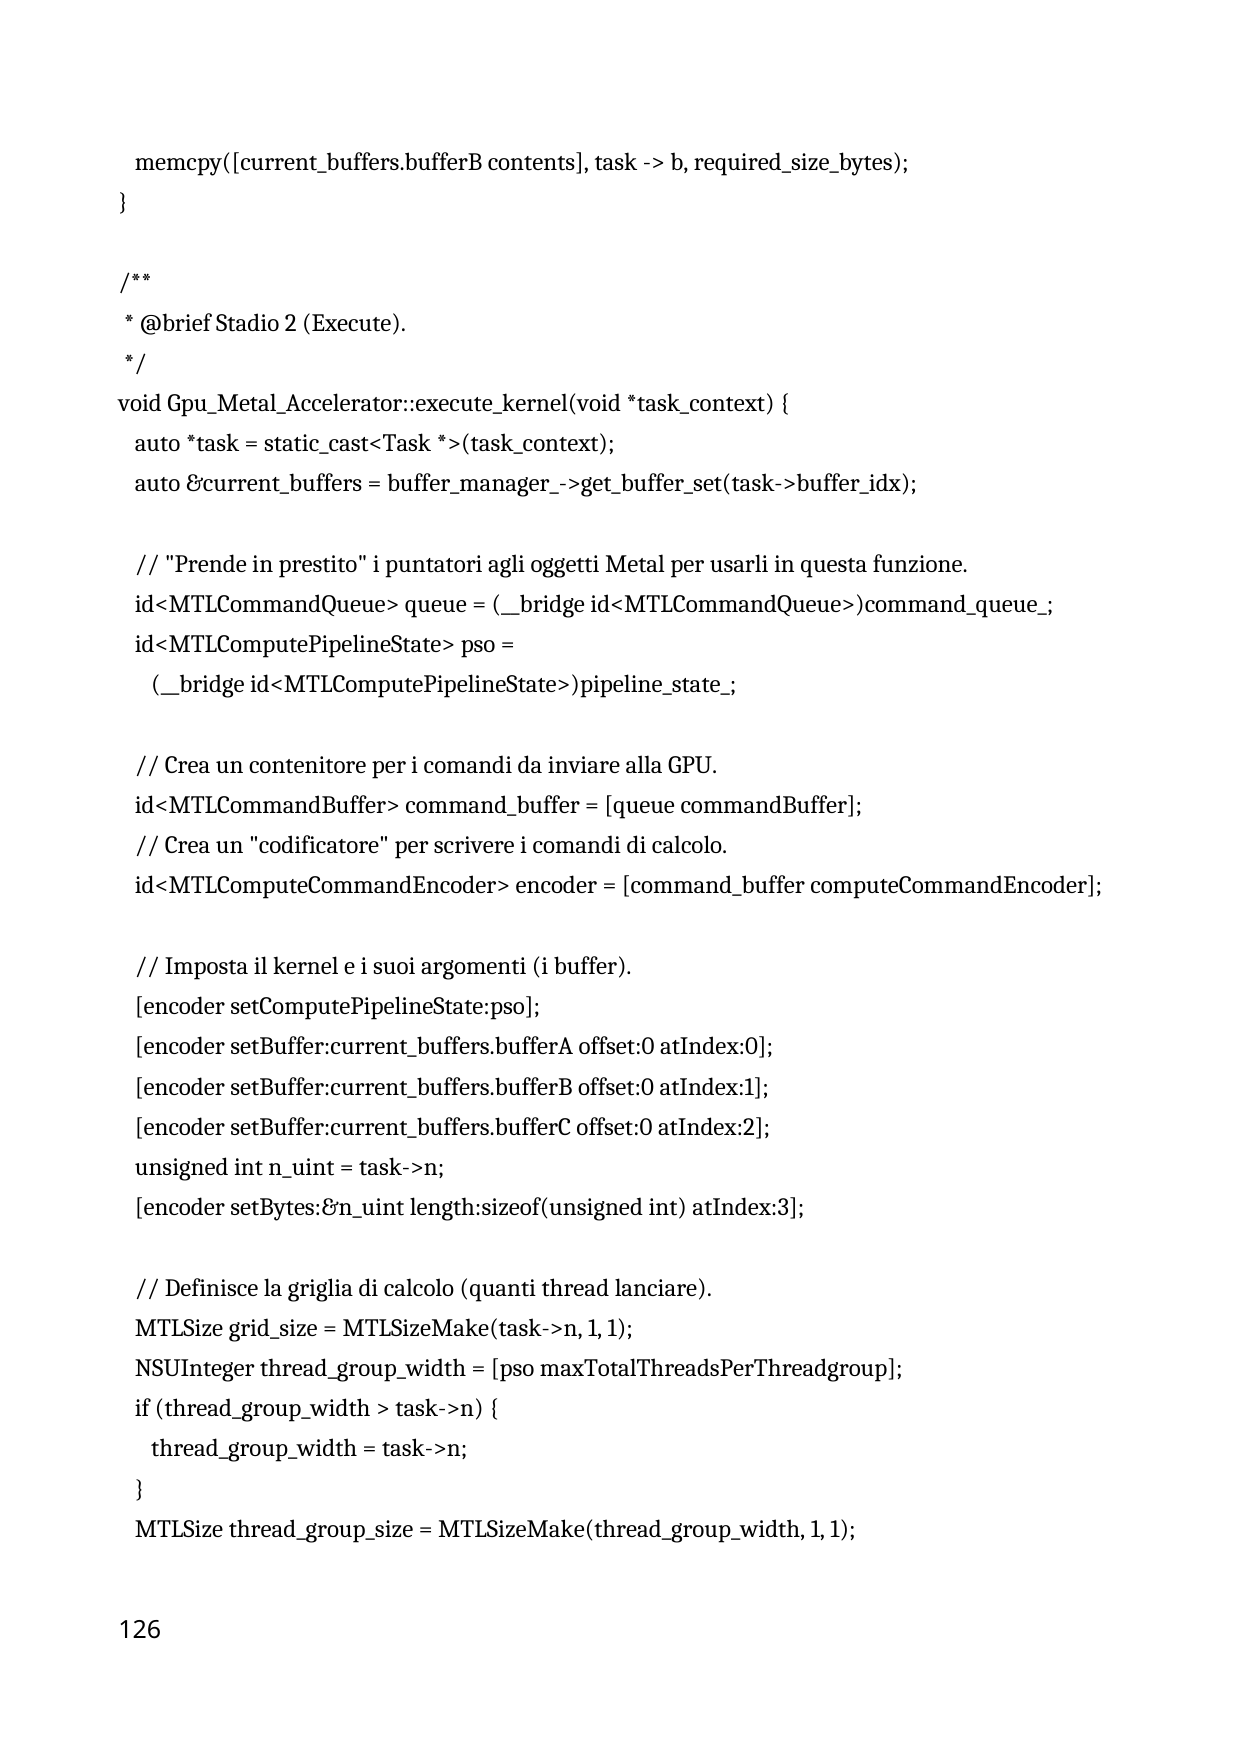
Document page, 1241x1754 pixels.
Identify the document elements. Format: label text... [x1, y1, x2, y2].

text [encoder setBytes:&n_uint length:sizeof(unsigned int) atIndex:3]; [118, 1193, 1122, 1222]
text [encoder setBuffer:current_buffers.bufferC offset:0 atIndex:2]; [118, 1113, 1122, 1141]
text auto *task = static_cast<Task *>(task_context); [118, 429, 1122, 458]
text unsigned int n_uint = task->n; [118, 1153, 1122, 1182]
text id<MTLComputeCommandEncoder> encoder = [command_buffer computeCommandEncoder]; [118, 871, 1122, 900]
text if (thread_group_width > task->n) { [118, 1394, 1122, 1423]
text NSUInteger thread_group_width = [pso maxTotalThreadsPerThreadgroup]; [118, 1354, 1122, 1383]
text } [118, 188, 1122, 217]
text // Crea un contenitore per i comandi da inviare alla GPU. [118, 751, 1122, 779]
text id<MTLComputePipelineState> pso = [118, 630, 1122, 659]
text // Crea un "codificatore" per scrivere i comandi di calcolo. [118, 831, 1122, 860]
text * @brief Stadio 2 (Execute). [118, 308, 1122, 337]
text MTLSize grid_size = MTLSizeMake(task->n, 1, 1); [118, 1314, 1122, 1342]
text // Definisce la griglia di calcolo (quanti thread lanciare). [118, 1273, 1122, 1302]
text auto &current_buffers = buffer_manager_->get_buffer_set(task->buffer_idx); [118, 469, 1122, 498]
text id<MTLCommandBuffer> command_buffer = [queue commandBuffer]; [118, 791, 1122, 820]
text thread_group_width = task->n; [118, 1434, 1122, 1463]
text [encoder setComputePipelineState:pso]; [118, 992, 1122, 1021]
text id<MTLCommandQueue> queue = (__bridge id<MTLCommandQueue>)command_queue_; [118, 590, 1122, 619]
text [encoder setBuffer:current_buffers.bufferB offset:0 atIndex:1]; [118, 1072, 1122, 1101]
text } [118, 1474, 1122, 1503]
text [encoder setBuffer:current_buffers.bufferA offset:0 atIndex:0]; [118, 1032, 1122, 1061]
text // "Prende in prestito" i puntatori agli oggetti Metal per usarli in questa funzione. [118, 550, 1122, 578]
text // Imposta il kernel e i suoi argomenti (i buffer). [118, 952, 1122, 981]
text */ [118, 349, 1122, 377]
text MTLSize thread_group_size = MTLSizeMake(thread_group_width, 1, 1); [118, 1515, 1122, 1543]
text (__bridge id<MTLComputePipelineState>)pipeline_state_; [118, 670, 1122, 699]
text /** [118, 268, 1122, 297]
text void Gpu_Metal_Accelerator::execute_kernel(void *task_context) { [118, 389, 1122, 418]
text memcpy([current_buffers.bufferB contents], task -> b, required_size_bytes); [118, 148, 1122, 176]
